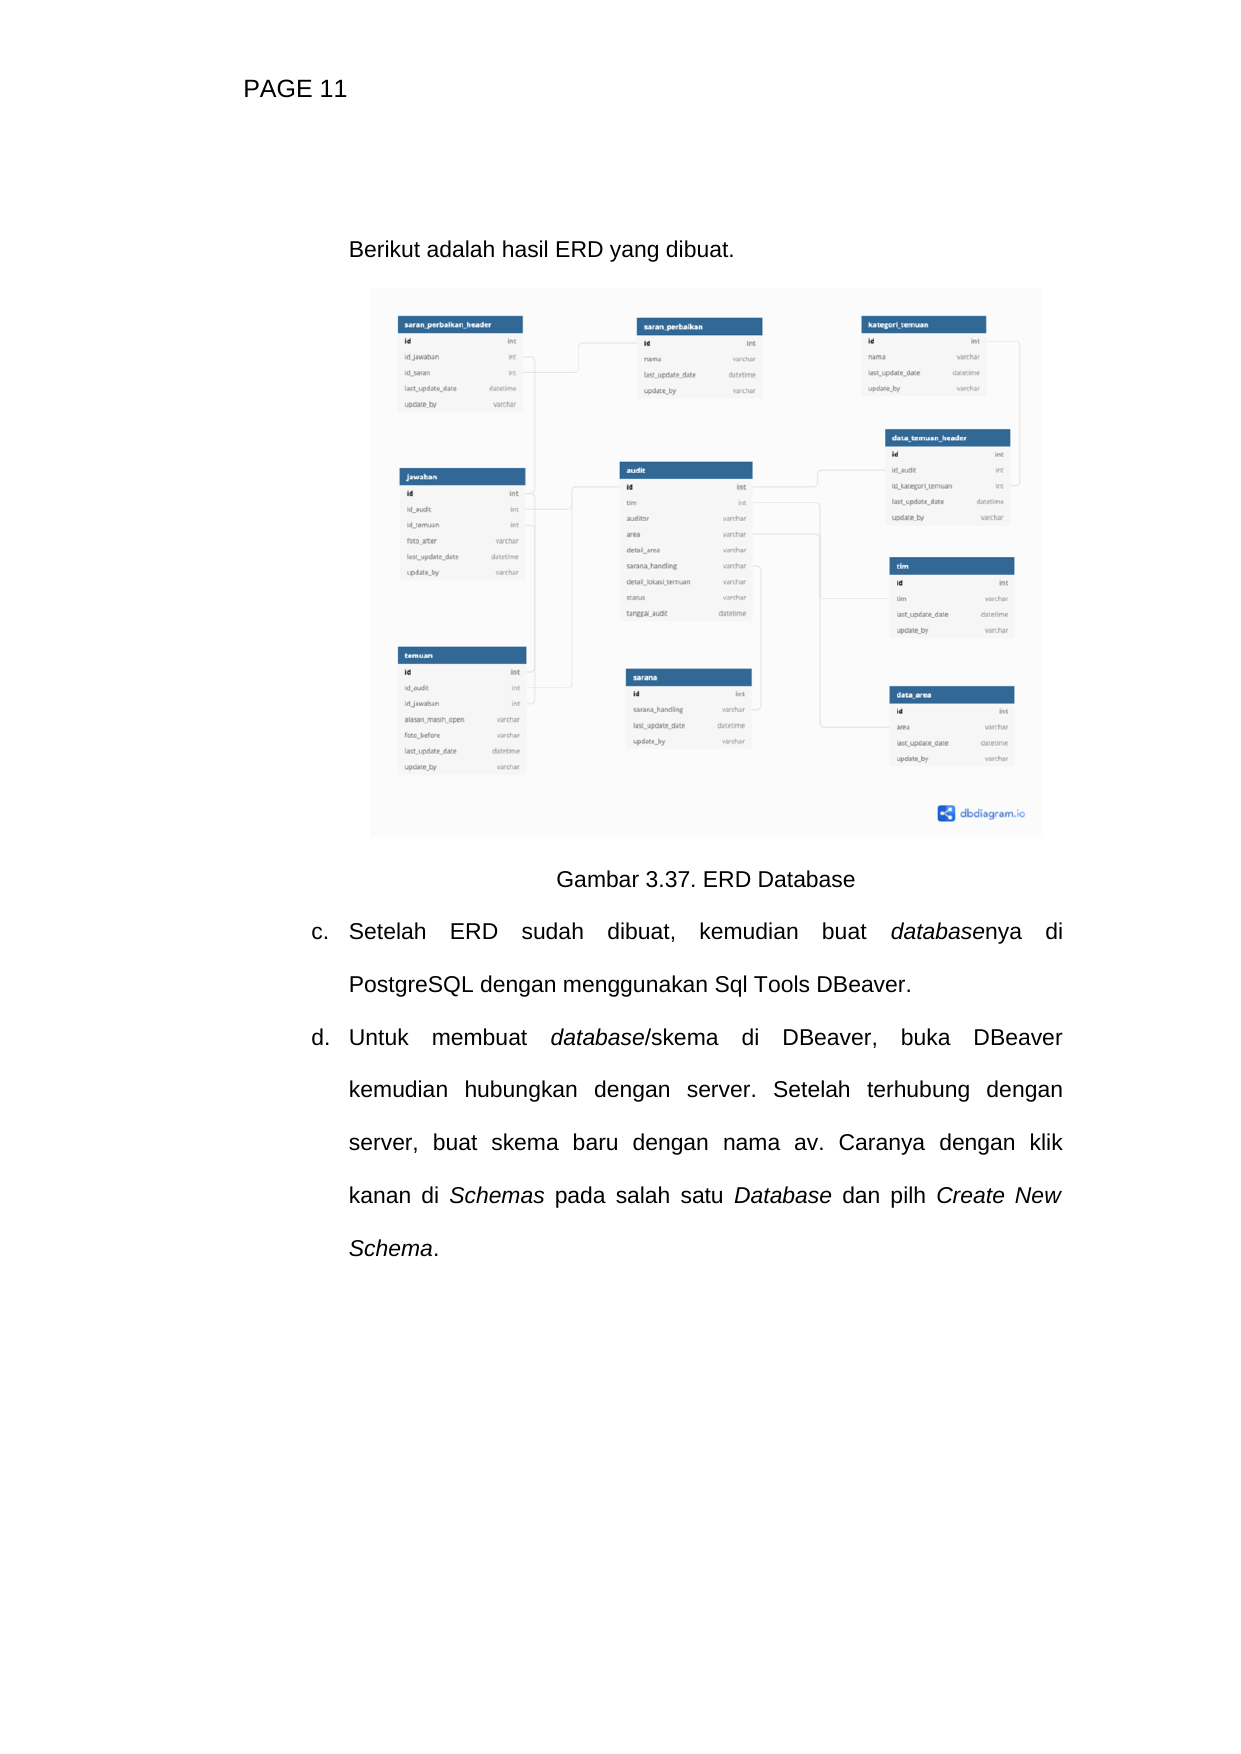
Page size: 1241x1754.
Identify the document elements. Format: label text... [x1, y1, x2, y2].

text Gambar 3.37. ERD Database [349, 866, 1063, 892]
picture [370, 288, 1042, 837]
title Setelah ERD sudah dibuat, kemudian buat databasenya di PostgreSQL dengan menggunakan Sql Tools DBeaver. [311, 918, 1063, 997]
title Untuk membuat database/skema di DBeaver, buka DBeaver kemudian hubungkan dengan server. Setelah terhubung dengan server, buat skema baru dengan nama av. Caranya dengan klik kanan di Schemas pada salah satu Database dan pilh Create New Schema. [311, 1024, 1063, 1261]
title Berikut adalah hasil ERD yang dibuat. [349, 236, 1063, 263]
